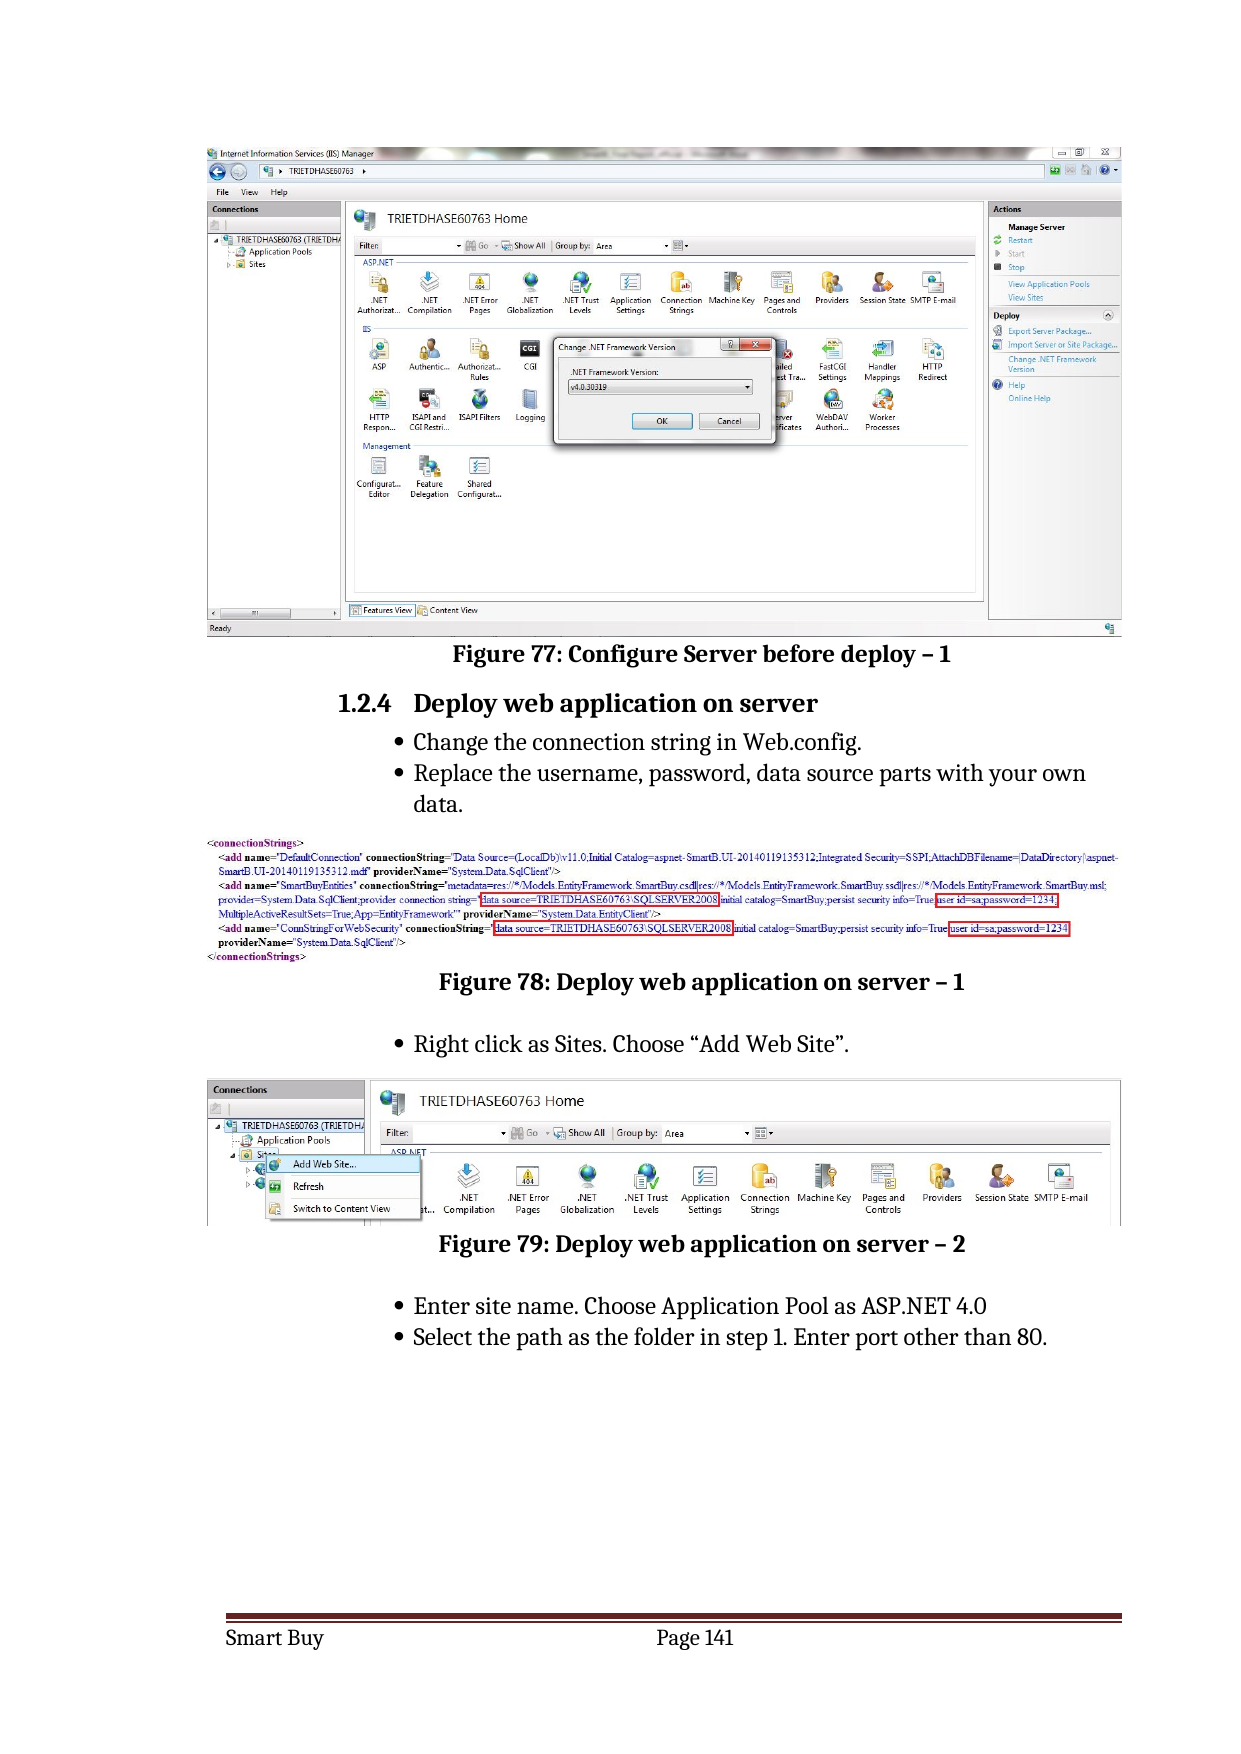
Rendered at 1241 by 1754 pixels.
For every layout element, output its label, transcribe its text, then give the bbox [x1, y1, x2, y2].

list Figure 78: Deploy web application on server – 1 [282, 968, 1122, 997]
list Change the connection string in Web.config. [394, 728, 1122, 756]
picture [207, 837, 1122, 964]
list Enter site name. Choose Application Pool as ASP.NET 4.0 [394, 1292, 1122, 1320]
list Right click as Sites. Choose “Add Web Site”. [394, 1030, 1122, 1059]
list Figure 77: Configure Server before deploy – 1 [282, 640, 1122, 669]
picture [207, 147, 1122, 637]
list Select the path as the folder in step 1. Enter port other than 80. [394, 1323, 1122, 1351]
list Figure 79: Deploy web application on server – 2 [282, 1229, 1122, 1258]
picture [207, 1078, 1122, 1226]
list Replace the username, password, data source parts with your own data. [394, 759, 1122, 818]
subtitle Deploy web application on server [338, 688, 1122, 719]
